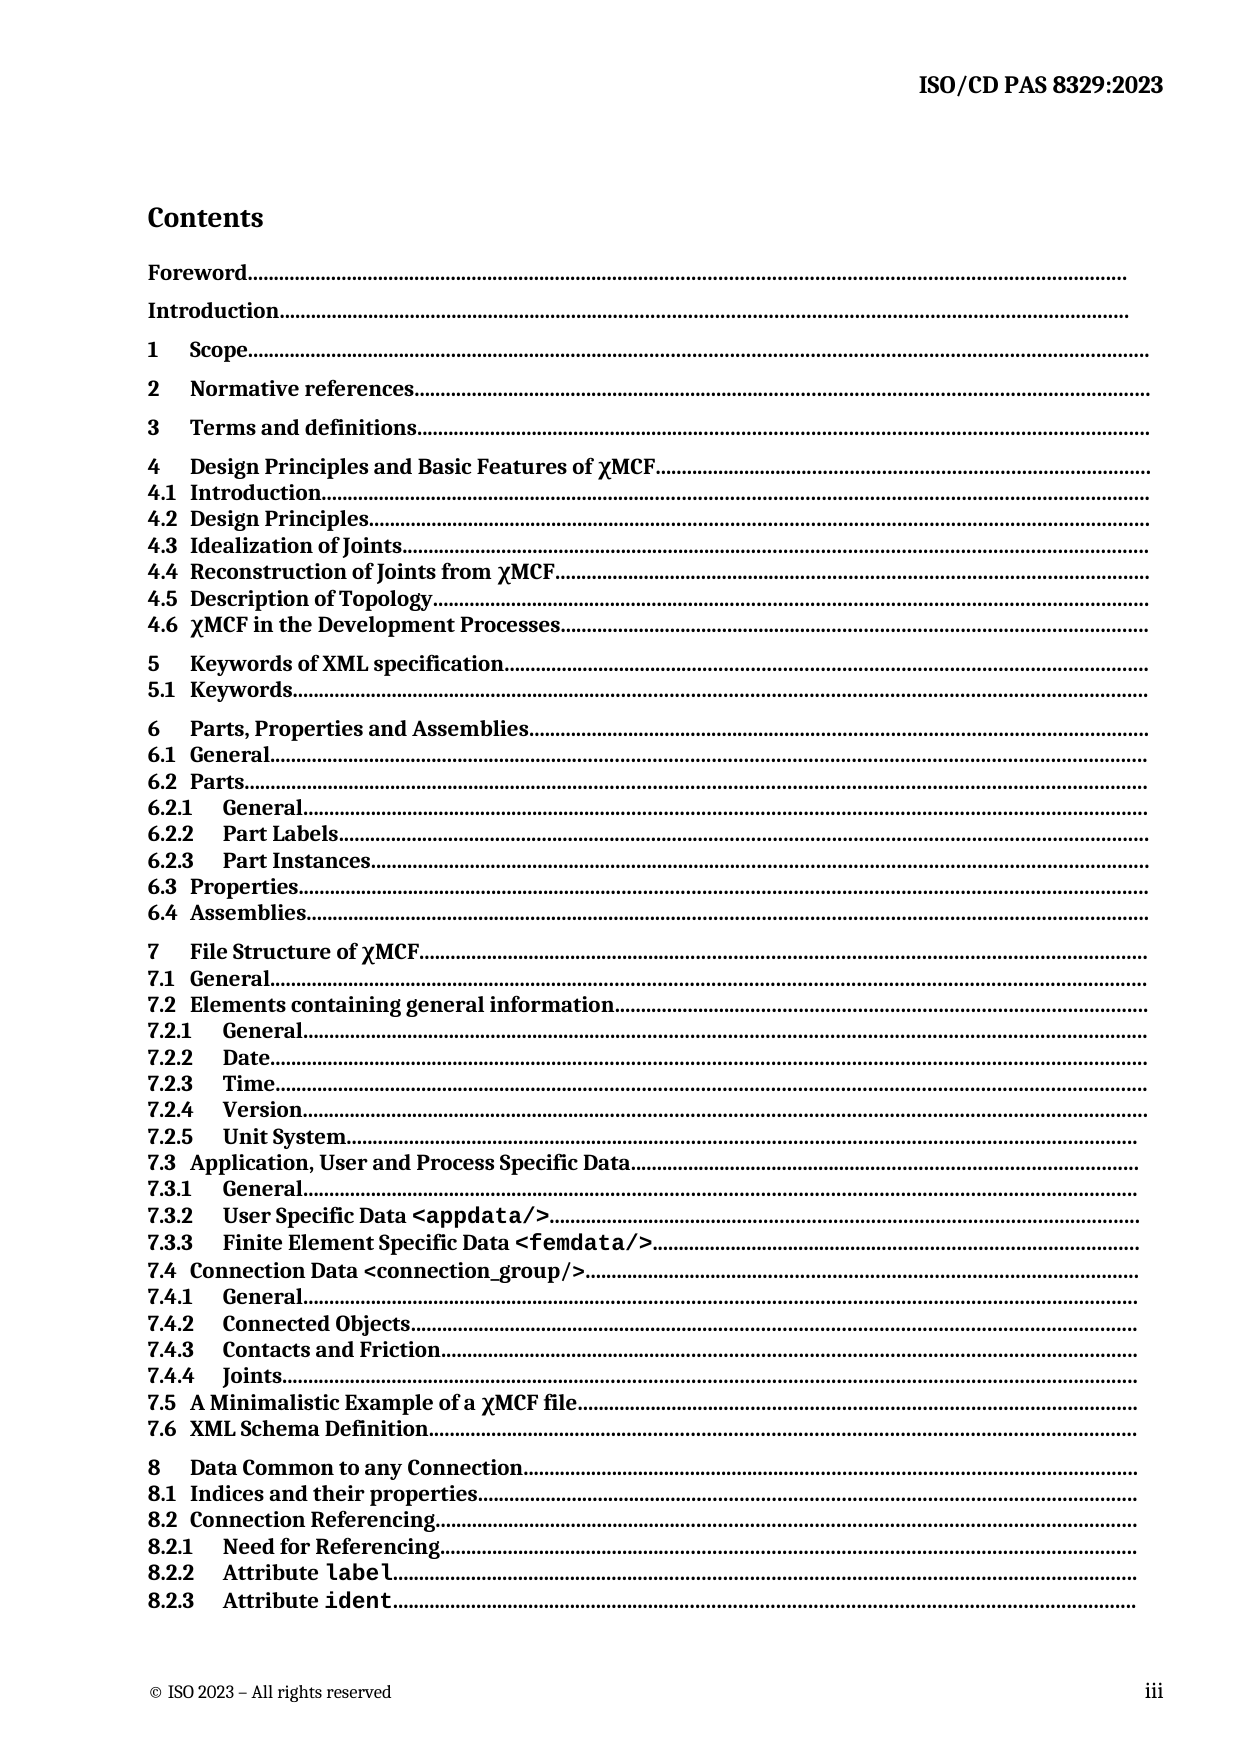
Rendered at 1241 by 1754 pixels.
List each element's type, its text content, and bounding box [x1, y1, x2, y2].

text 4.4 Reconstruction of Joints from χMCF 3 [148, 559, 1111, 585]
text 7.4.2 Connected Objects 14 [148, 1310, 1111, 1337]
text 8.2.1 Need for Referencing 23 [148, 1534, 1111, 1560]
text 6.2.2 Part Labels 7 [148, 821, 1111, 847]
text 6.1 General 6 [148, 742, 1111, 768]
text 6 Parts, Properties and Assemblies 6 [148, 716, 1111, 742]
text 7.4.1 General 13 [148, 1284, 1111, 1310]
text 7.3.3 Finite Element Specific Data <femdata/> 12 [148, 1230, 1111, 1258]
text 7.2.2 Date 9 [148, 1044, 1111, 1071]
text 7.3 Application, User and Process Specific Data 10 [148, 1150, 1111, 1176]
text 7.2.5 Unit System 10 [148, 1123, 1111, 1150]
text 7.3.1 General 10 [148, 1176, 1111, 1203]
text 4.5 Description of Topology 3 [148, 585, 1111, 612]
text 7.1 General 8 [148, 965, 1111, 992]
text 7.2.4 Version 9 [148, 1097, 1111, 1123]
text 7 File Structure of χMCF 8 [148, 939, 1111, 965]
text 4.3 Idealization of Joints 2 [148, 533, 1111, 559]
text 5 Keywords of XML specification 5 [148, 651, 1111, 677]
text 8 Data Common to any Connection 23 [148, 1454, 1111, 1481]
text 4.2 Design Principles 1 [148, 506, 1111, 533]
text 8.2.2 Attribute label 23 [148, 1560, 1111, 1587]
text 6.2 Parts 6 [148, 768, 1111, 795]
text 6.2.1 General 6 [148, 795, 1111, 821]
text Foreword xiii [148, 259, 1111, 286]
text 7.3.2 User Specific Data <appdata/> 11 [148, 1203, 1111, 1230]
text 6.2.3 Part Instances 7 [148, 847, 1111, 874]
text 7.2.1 General 8 [148, 1018, 1111, 1044]
text 4 Design Principles and Basic Features of χMCF 1 [148, 453, 1111, 480]
text 7.2.3 Time 9 [148, 1071, 1111, 1097]
text 7.6 XML Schema Definition 23 [148, 1416, 1111, 1442]
text 4.1 Introduction 1 [148, 480, 1111, 506]
text 7.4.3 Contacts and Friction 19 [148, 1337, 1111, 1363]
text 1 Scope 1 [148, 337, 1111, 363]
text 2 Normative references 1 [148, 376, 1111, 402]
text 4.6 χMCF in the Development Processes 4 [148, 612, 1111, 638]
text 7.4.4 Joints 21 [148, 1363, 1111, 1389]
text 3 Terms and definitions 1 [148, 415, 1111, 441]
text Contents [148, 202, 1163, 234]
text 8.2 Connection Referencing 23 [148, 1507, 1111, 1534]
text 6.4 Assemblies 7 [148, 900, 1111, 927]
text 5.1 Keywords 5 [148, 677, 1111, 703]
text 7.2 Elements containing general information 8 [148, 992, 1111, 1018]
text Introduction xiv [148, 298, 1111, 324]
text 8.2.3 Attribute ident 24 [148, 1587, 1111, 1615]
text 8.1 Indices and their properties 23 [148, 1481, 1111, 1507]
text 6.3 Properties 7 [148, 874, 1111, 900]
text 7.4 Connection Data <connection_group/> 13 [148, 1258, 1111, 1284]
text 7.5 A Minimalistic Example of a χMCF file 22 [148, 1389, 1111, 1416]
